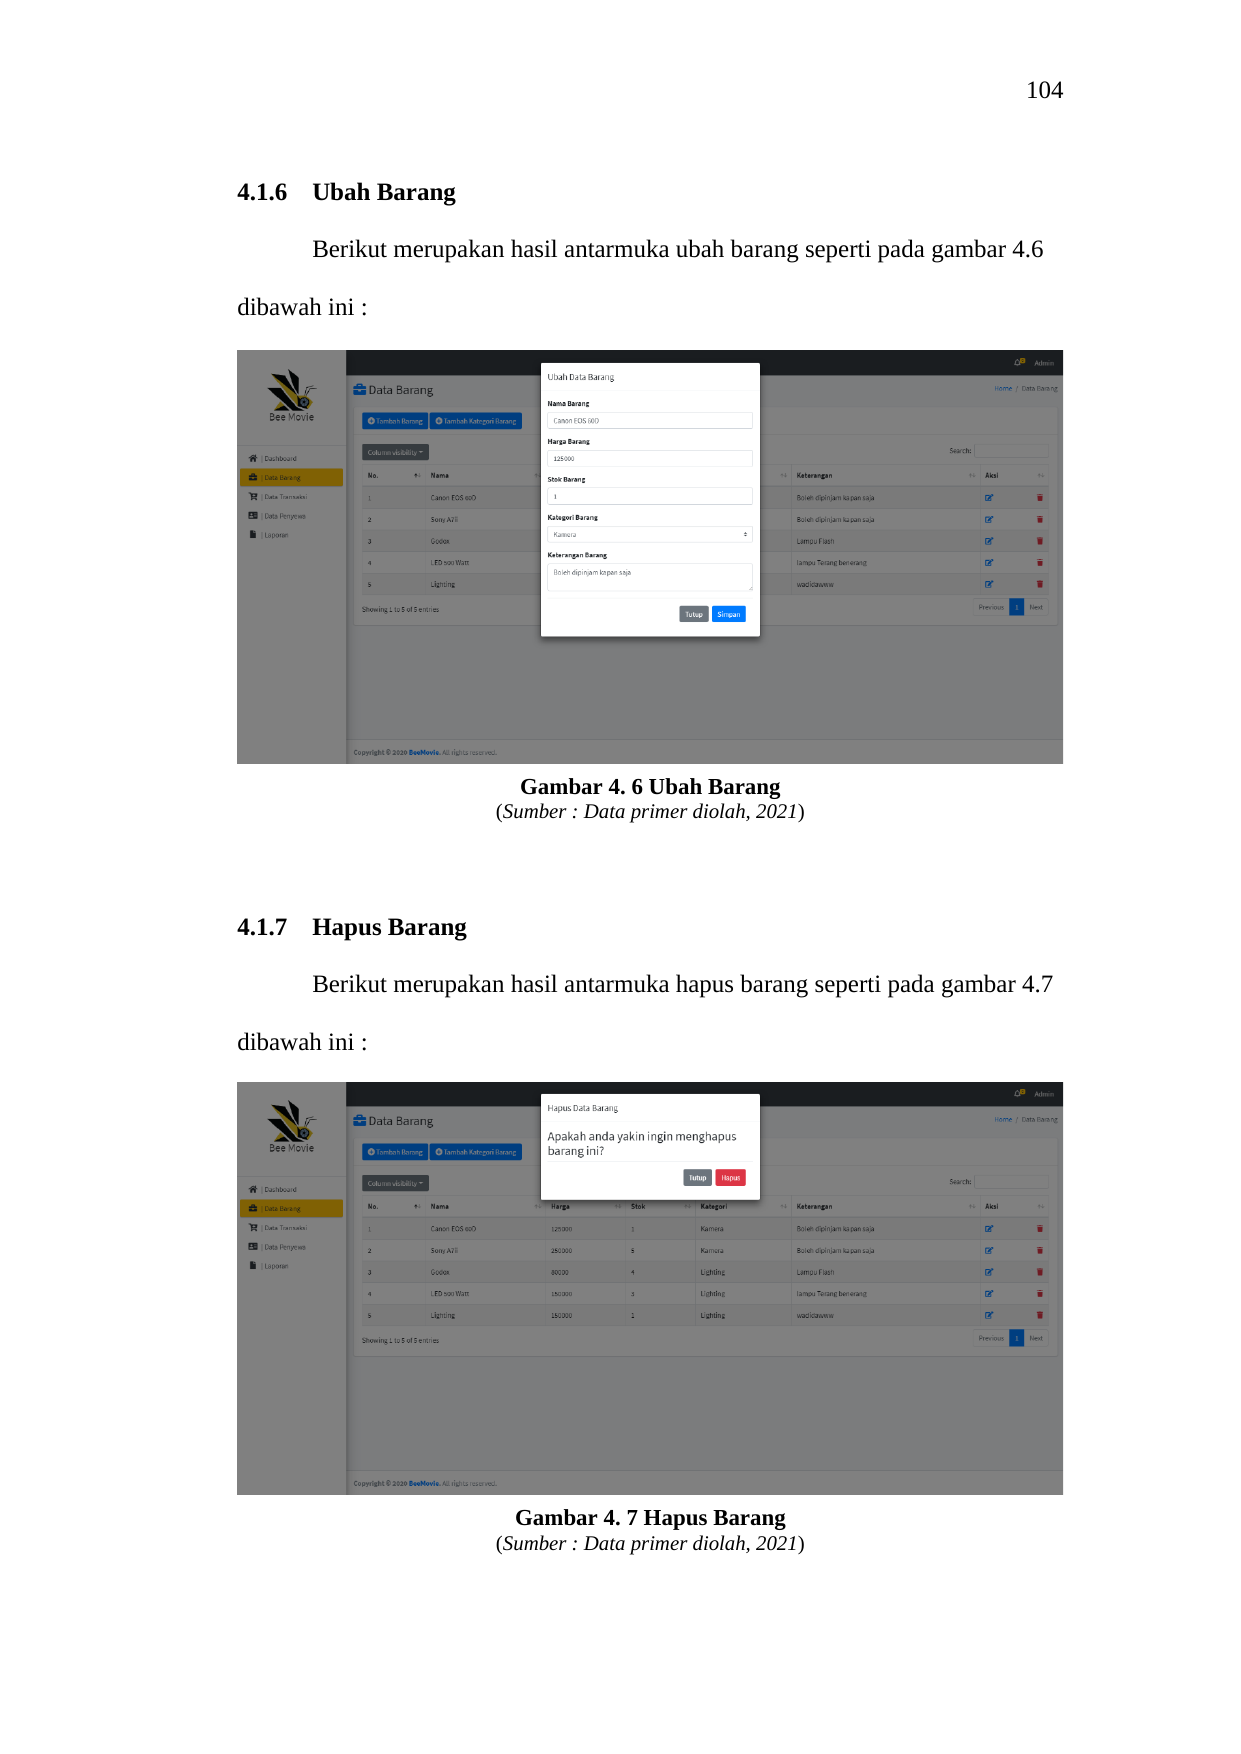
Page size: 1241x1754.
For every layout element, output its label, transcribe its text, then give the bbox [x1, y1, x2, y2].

subtitle Hapus Barang [237, 912, 1063, 941]
subtitle Ubah Barang [237, 177, 1063, 206]
text Berikut merupakan hasil antarmuka hapus barang seperti pada gambar 4.7 dibawah ini : [237, 969, 1063, 1056]
text Berikut merupakan hasil antarmuka ubah barang seperti pada gambar 4.6 dibawah ini : [237, 234, 1063, 321]
picture [237, 350, 1064, 764]
picture [237, 1082, 1064, 1495]
